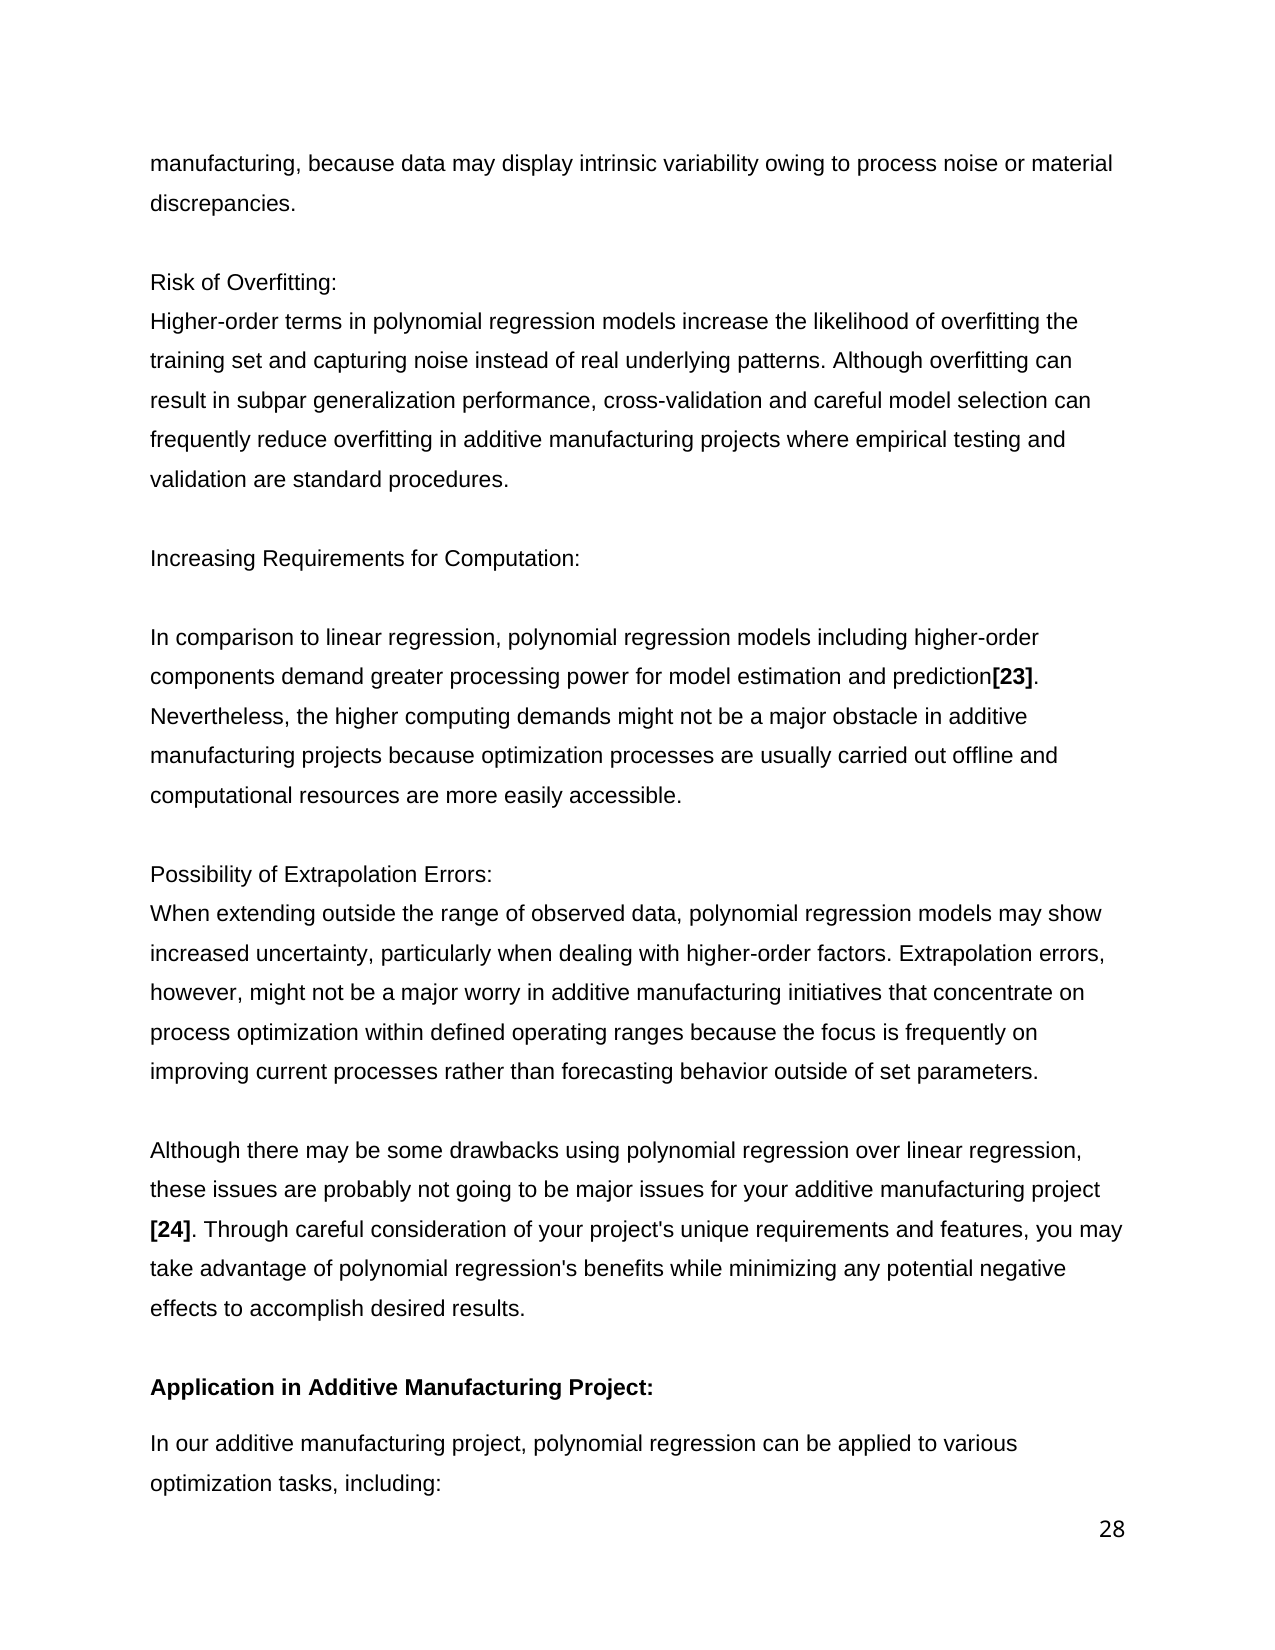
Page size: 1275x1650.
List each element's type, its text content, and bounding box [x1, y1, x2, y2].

text Increasing Requirements for Computation: In comparison to linear regression, polynomial regression models including higher-order components demand greater processing power for model estimation and prediction[23]. Nevertheless, the higher computing demands might not be a major obstacle in additive manufacturing projects because optimization processes are usually carried out offline and computational resources are more easily accessible. [150, 545, 1125, 808]
text Risk of Overfitting: Higher-order terms in polynomial regression models increase the likelihood of overfitting the training set and capturing noise instead of real underlying patterns. Although overfitting can result in subpar generalization performance, cross-validation and careful model selection can frequently reduce overfitting in additive manufacturing projects where empirical testing and validation are standard procedures. [150, 268, 1125, 492]
text Possibility of Extrapolation Errors: [150, 861, 1125, 887]
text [150, 150, 1125, 216]
text In our additive manufacturing project, polynomial regression can be applied to various optimization tasks, including: [150, 1430, 1125, 1496]
text Application in Additive Manufacturing Project: [150, 1374, 1125, 1400]
text Although there may be some drawbacks using polynomial regression over linear regression, these issues are probably not going to be major issues for your additive manufacturing project [24]. Through careful consideration of your project's unique requirements and features, you may take advantage of polynomial regression's benefits while minimizing any potential negative effects to accomplish desired results. [150, 1137, 1125, 1321]
text When extending outside the range of observed data, polynomial regression models may show increased uncertainty, particularly when dealing with higher-order factors. Extrapolation errors, however, might not be a major worry in additive manufacturing initiatives that concentrate on process optimization within defined operating ranges because the focus is frequently on improving current processes rather than forecasting behavior outside of set parameters. [150, 900, 1125, 1084]
